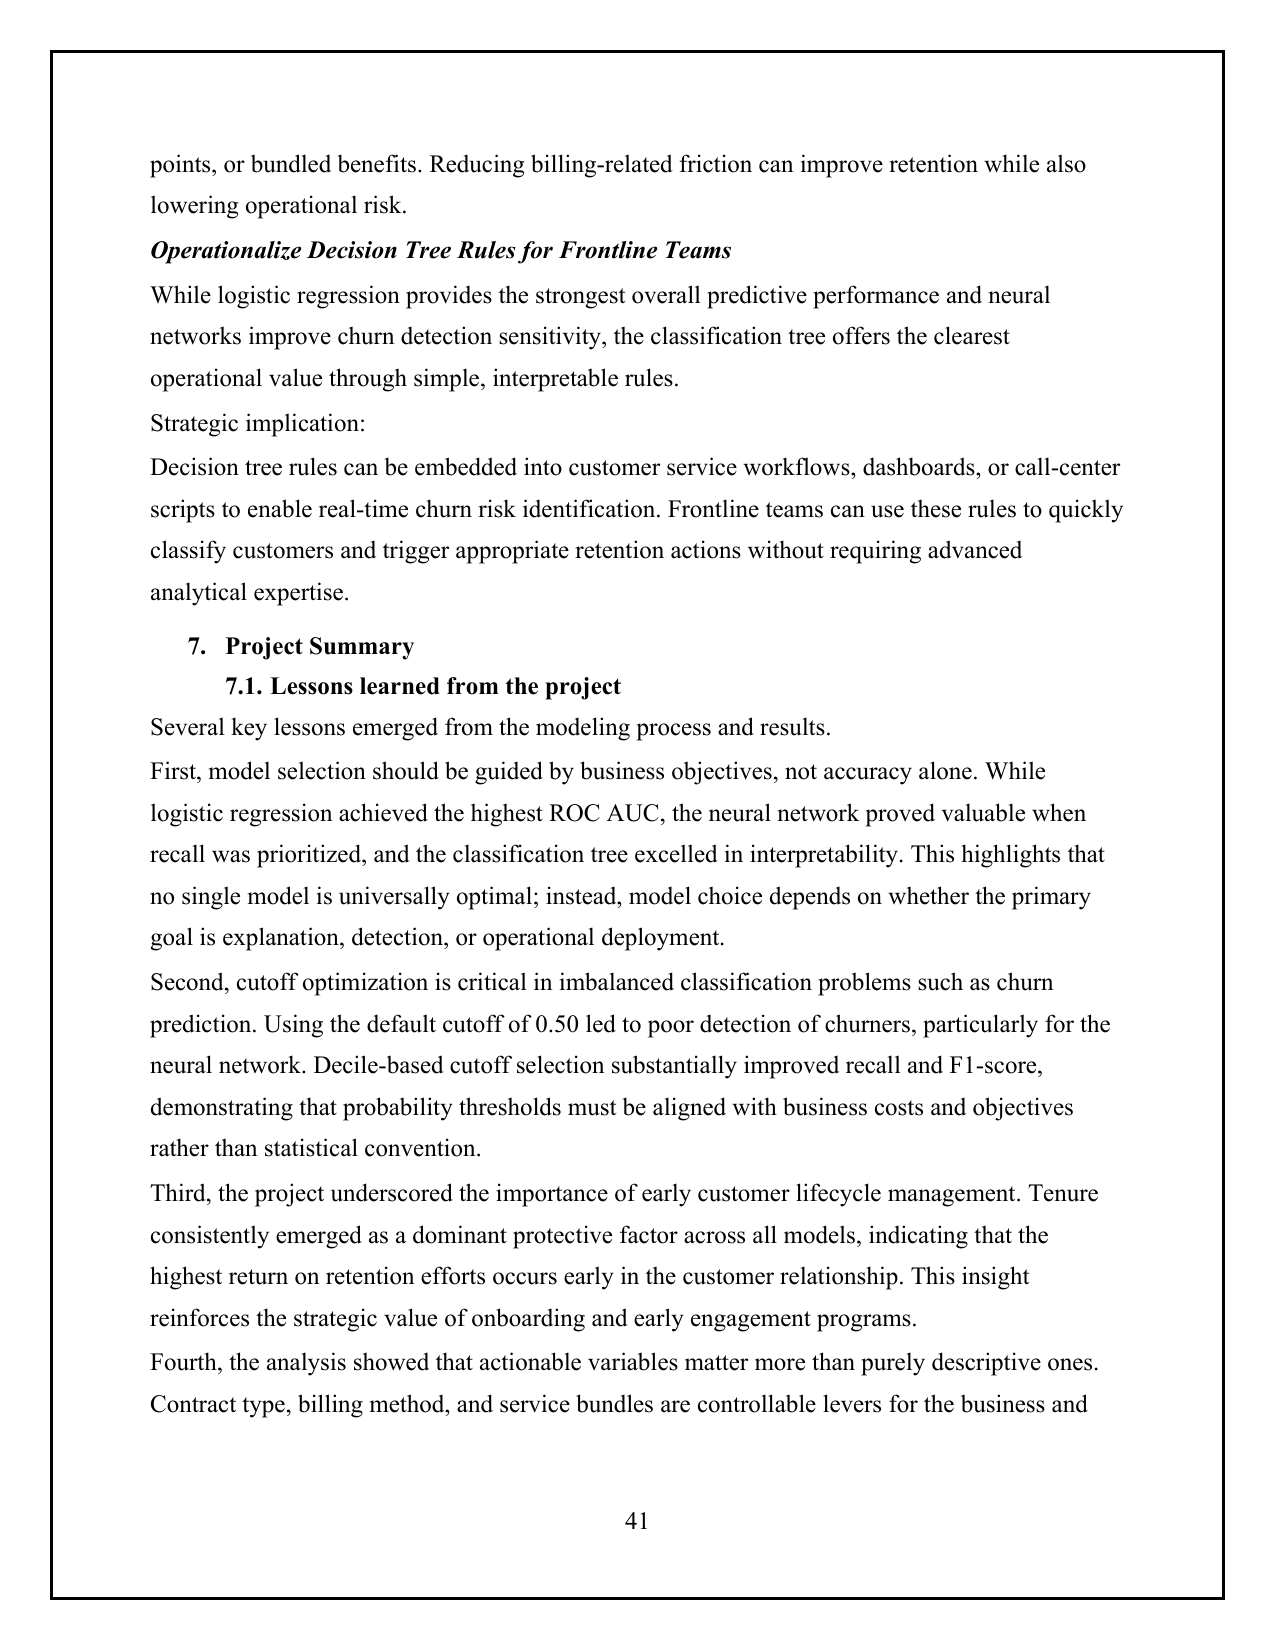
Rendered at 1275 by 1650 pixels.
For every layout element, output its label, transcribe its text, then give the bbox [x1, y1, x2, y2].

text Decision tree rules can be embedded into customer service workflows, dashboards, or call-center scripts to enable real-time churn risk identification. Frontline teams can use these rules to quickly classify customers and trigger appropriate retention actions without requiring advanced analytical expertise. [150, 453, 1125, 606]
text Second, cutoff optimization is critical in imbalanced classification problems such as churn prediction. Using the default cutoff of 0.50 led to poor detection of churners, particularly for the neural network. Decile-based cutoff selection substantially improved recall and F1-score, demonstrating that probability thresholds must be aligned with business costs and objectives rather than statistical convention. [150, 968, 1125, 1162]
text First, model selection should be guided by business objectives, not accuracy alone. While logistic regression achieved the highest ROC AUC, the neural network proved valuable when recall was prioritized, and the classification tree excelled in interpretability. This highlights that no single model is universally optimal; instead, model choice depends on whether the primary goal is explanation, detection, or operational deployment. [150, 757, 1125, 951]
text Third, the project underscored the importance of early customer lifecycle management. Tenure consistently emerged as a dominant protective factor across all models, indicating that the highest return on retention efforts occurs early in the customer relationship. This insight reinforces the strategic value of onboarding and early engagement programs. [150, 1179, 1125, 1332]
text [150, 150, 1125, 219]
text Several key lessons emerged from the modeling process and results. [150, 713, 1125, 740]
text Strategic implication: [150, 409, 1125, 436]
text While logistic regression provides the strongest overall predictive performance and neural networks improve churn detection sensitivity, the classification tree offers the clearest operational value through simple, interpretable rules. [150, 281, 1125, 392]
subtitle Project Summary [187, 632, 1125, 660]
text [150, 1348, 1125, 1418]
subtitle Lessons learned from the project [225, 672, 1125, 700]
text Operationalize Decision Tree Rules for Frontline Teams [150, 236, 1125, 264]
